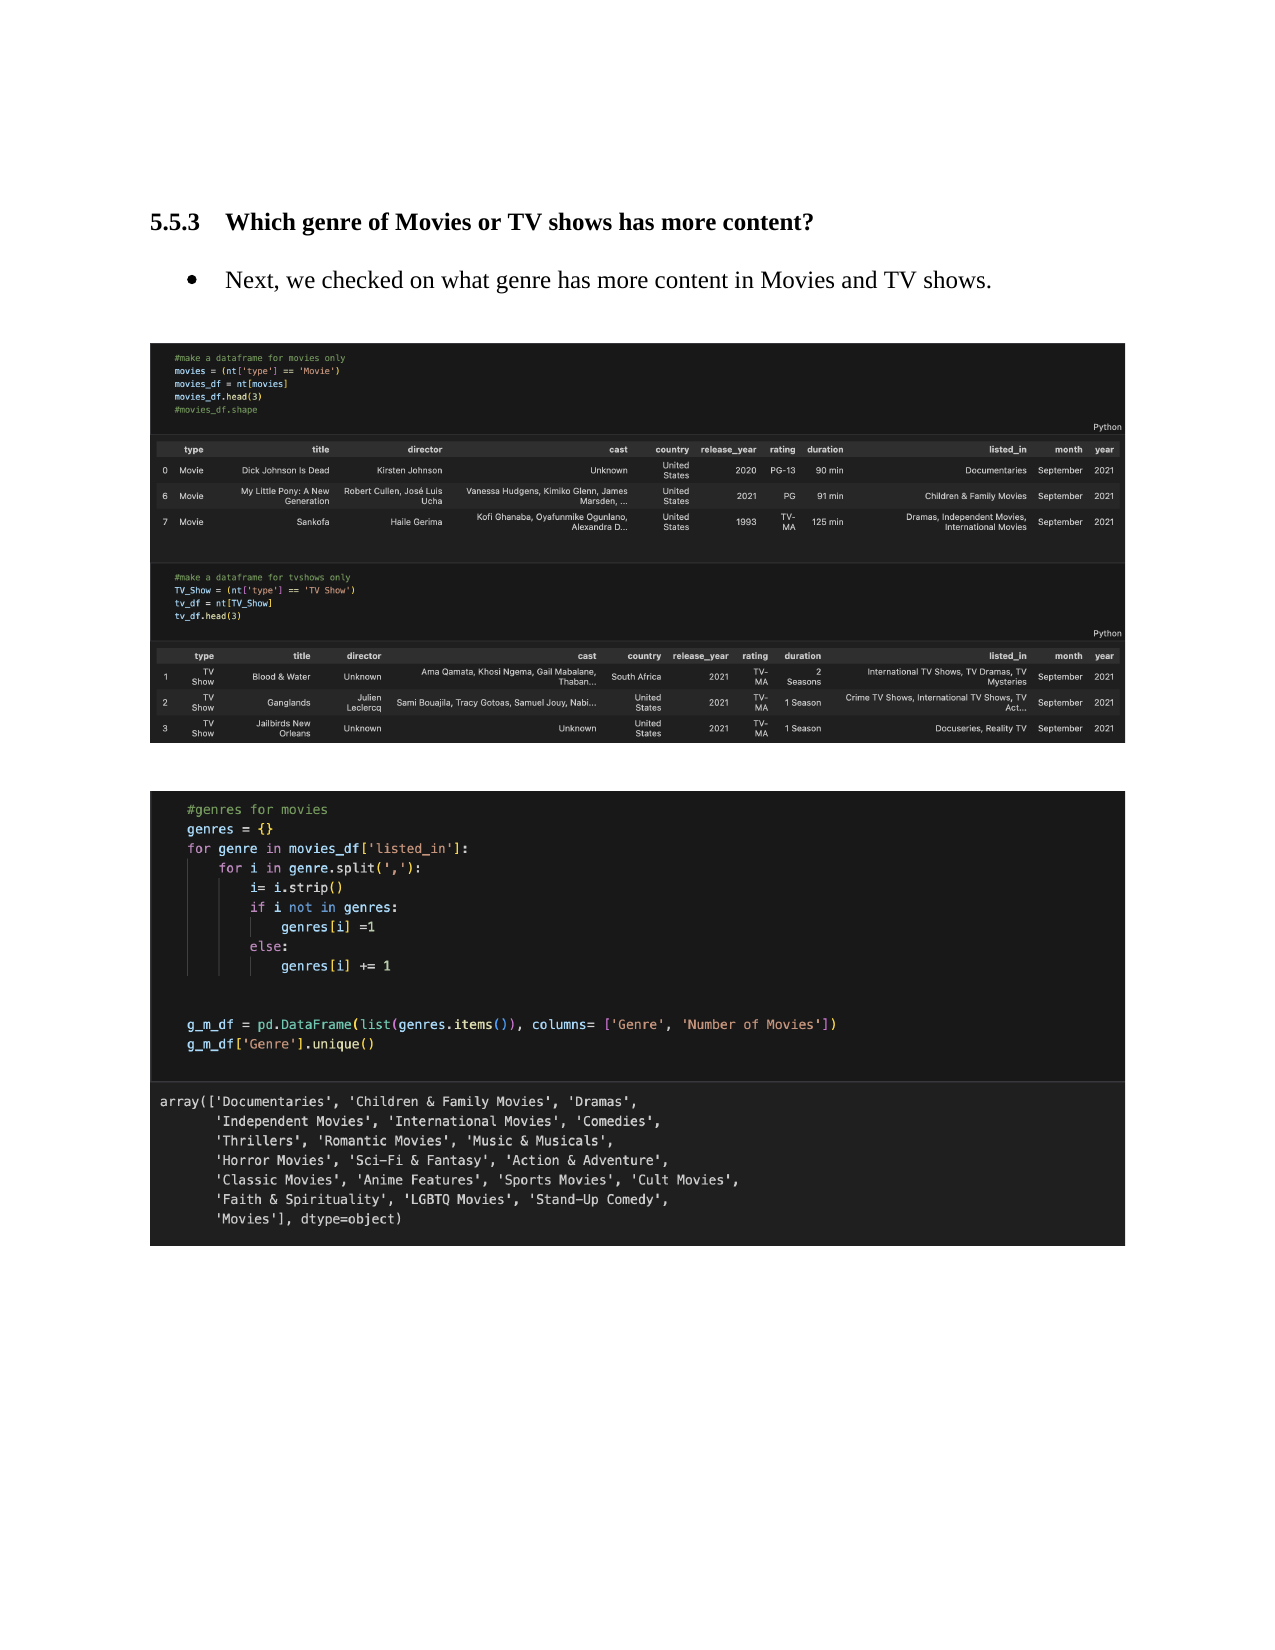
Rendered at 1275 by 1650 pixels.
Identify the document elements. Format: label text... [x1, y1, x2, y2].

picture [150, 791, 1125, 1246]
picture [150, 343, 1125, 743]
list Which genre of Movies or TV shows has more content? [150, 207, 1125, 236]
list Next, we checked on what genre has more content in Movies and TV shows. [187, 265, 1125, 294]
